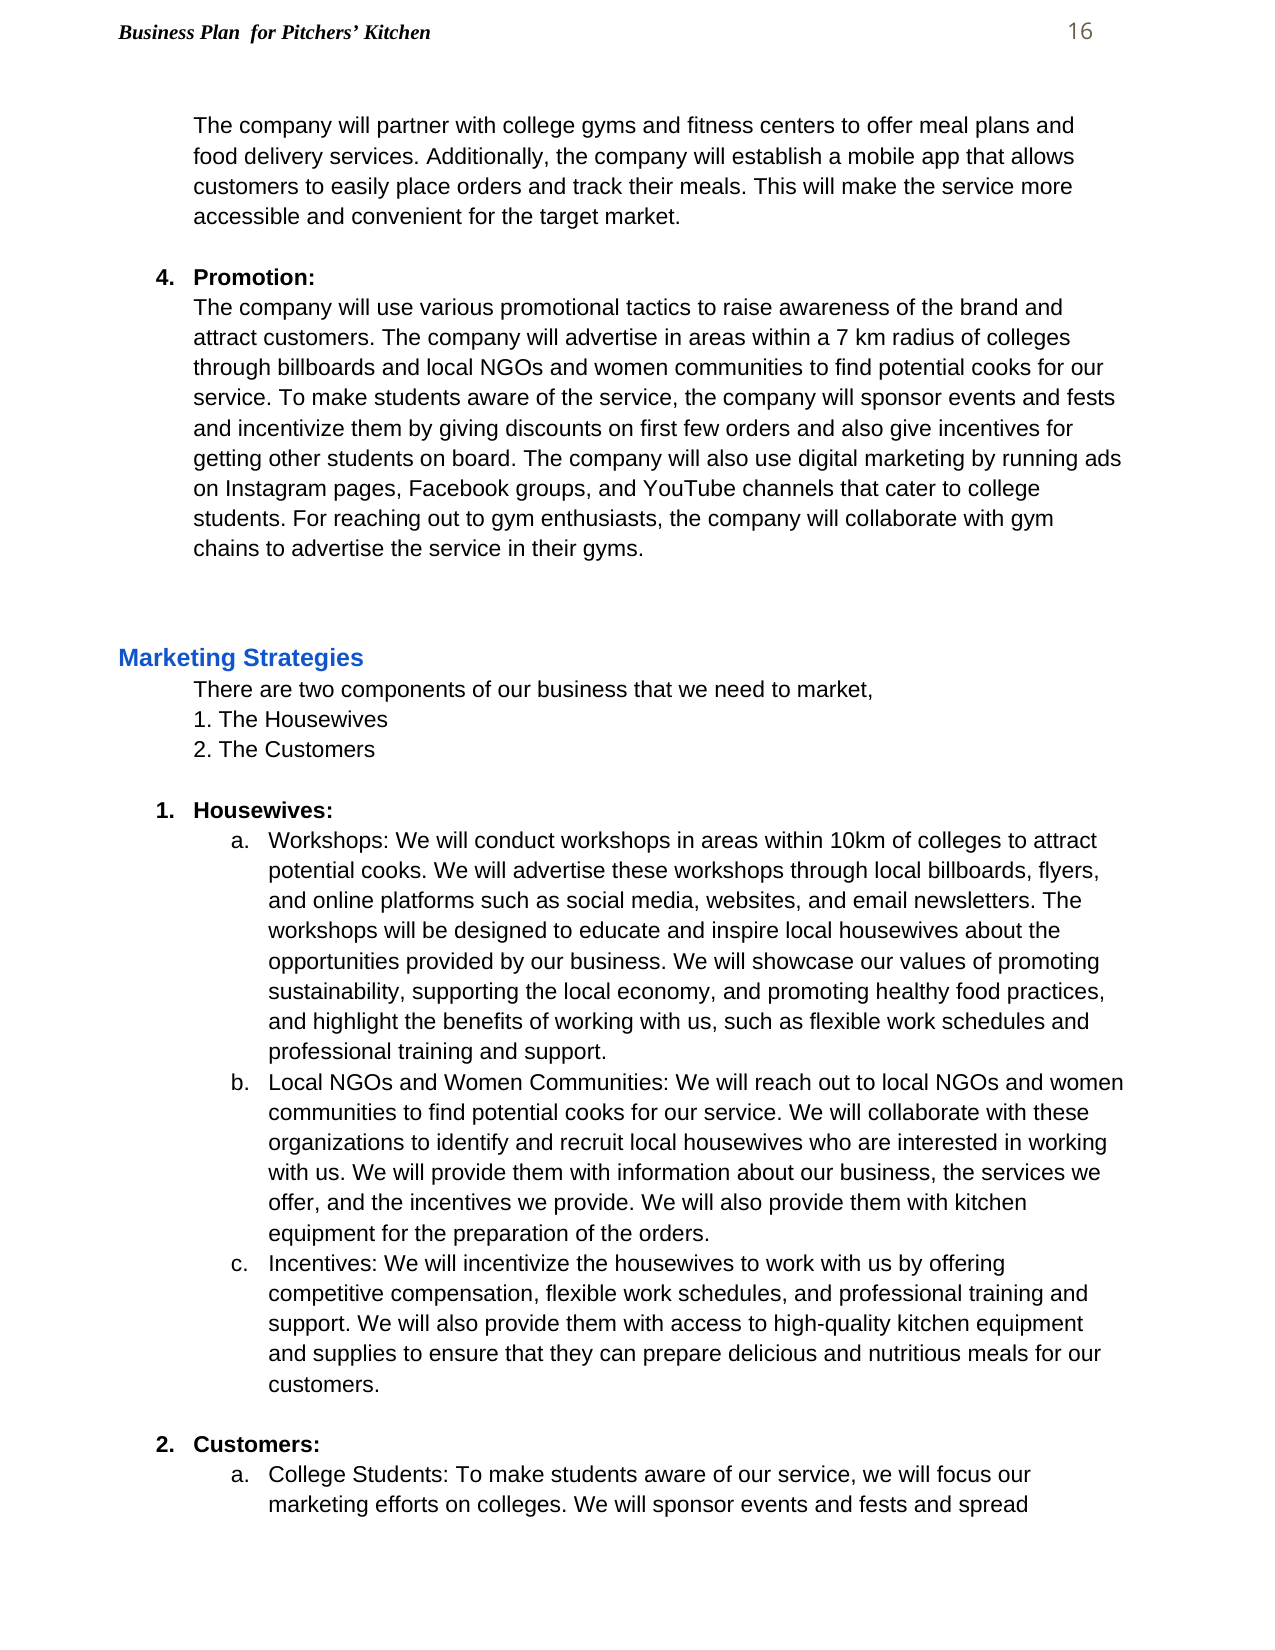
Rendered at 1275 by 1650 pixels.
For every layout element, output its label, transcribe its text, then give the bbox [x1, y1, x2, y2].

list Customers: [156, 1431, 1125, 1457]
list Local NGOs and Women Communities: We will reach out to local NGOs and women communities to find potential cooks for our service. We will collaborate with these organizations to identify and recruit local housewives who are interested in working with us. We will provide them with information about our business, the services we offer, and the incentives we provide. We will also provide them with kitchen equipment for the preparation of the orders. [231, 1068, 1125, 1246]
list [231, 1461, 1125, 1518]
list Housewives: [156, 797, 1125, 823]
text The company will partner with college gyms and fitness centers to offer meal plans and food delivery services. Additionally, the company will establish a mobile app that allows customers to easily place orders and track their meals. This will make the service more accessible and convenient for the target market. [193, 112, 1125, 229]
text Marketing Strategies [118, 643, 1125, 672]
text 1. The Housewives [193, 706, 1125, 732]
text There are two components of our business that we need to market, [193, 676, 1125, 702]
list Promotion: [156, 263, 1125, 290]
text 2. The Customers [193, 736, 1125, 763]
list Workshops: We will conduct workshops in areas within 10km of colleges to attract potential cooks. We will advertise these workshops through local billboards, flyers, and online platforms such as social media, websites, and email newsletters. The workshops will be designed to educate and inspire local housewives about the opportunities provided by our business. We will showcase our values of promoting sustainability, supporting the local economy, and promoting healthy food practices, and highlight the benefits of working with us, such as flexible work schedules and professional training and support. [231, 827, 1125, 1065]
list Incentives: We will incentivize the housewives to work with us by offering competitive compensation, flexible work schedules, and professional training and support. We will also provide them with access to high-quality kitchen equipment and supplies to ensure that they can prepare delicious and nutritious meals for our customers. [231, 1250, 1125, 1397]
text The company will use various promotional tactics to raise awareness of the brand and attract customers. The company will advertise in areas within a 7 km radius of colleges through billboards and local NGOs and women communities to find potential cooks for our service. To make students aware of the service, the company will sponsor events and fests and incentivize them by giving discounts on first few orders and also give incentives for getting other students on board. The company will also use digital marketing by running ads on Instagram pages, Facebook groups, and YouTube channels that cater to college students. For reaching out to gym enthusiasts, the company will collaborate with gym chains to advertise the service in their gyms. [193, 294, 1125, 562]
